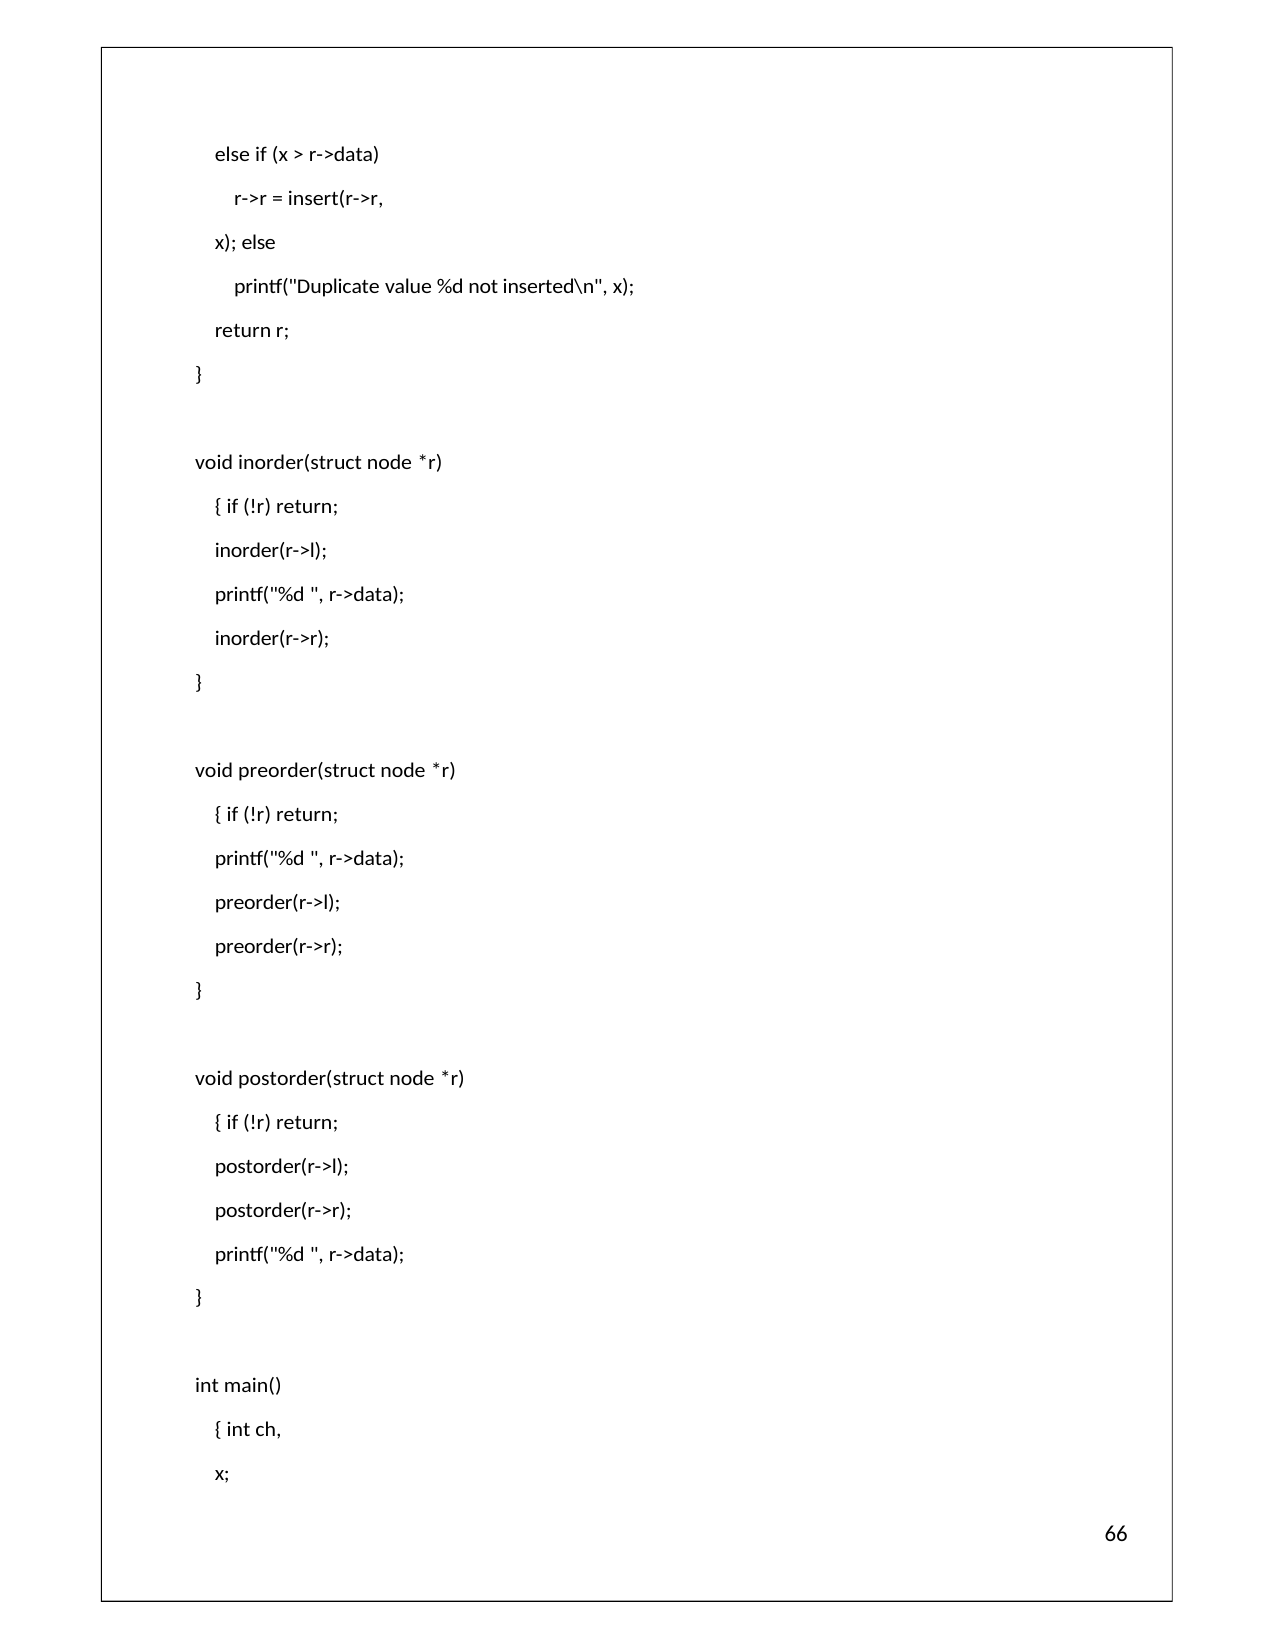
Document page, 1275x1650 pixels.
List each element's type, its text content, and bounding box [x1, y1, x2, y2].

text int main() { int ch, x; [195, 1372, 293, 1486]
text printf("%d ", r->data); preorder(r->l); preorder(r->r); [214, 845, 406, 959]
text } [195, 977, 1127, 1003]
text inorder(r->l); printf("%d ", r->data); inorder(r->r); [214, 537, 406, 651]
text } [195, 1285, 1127, 1309]
text void preorder(struct node *r) { if (!r) return; [195, 757, 464, 827]
text } [195, 669, 1127, 695]
text else if (x > r->data) [214, 142, 1127, 167]
text void postorder(struct node *r) { if (!r) return; [195, 1065, 473, 1134]
text void inorder(struct node *r) { if (!r) return; [195, 449, 451, 518]
text printf("Duplicate value %d not inserted\n", x); return r; [214, 273, 678, 343]
text } [195, 361, 1127, 387]
text postorder(r->l); postorder(r->r); printf("%d ", r->data); [214, 1153, 406, 1266]
text r->r = insert(r->r, x); else [214, 186, 409, 255]
